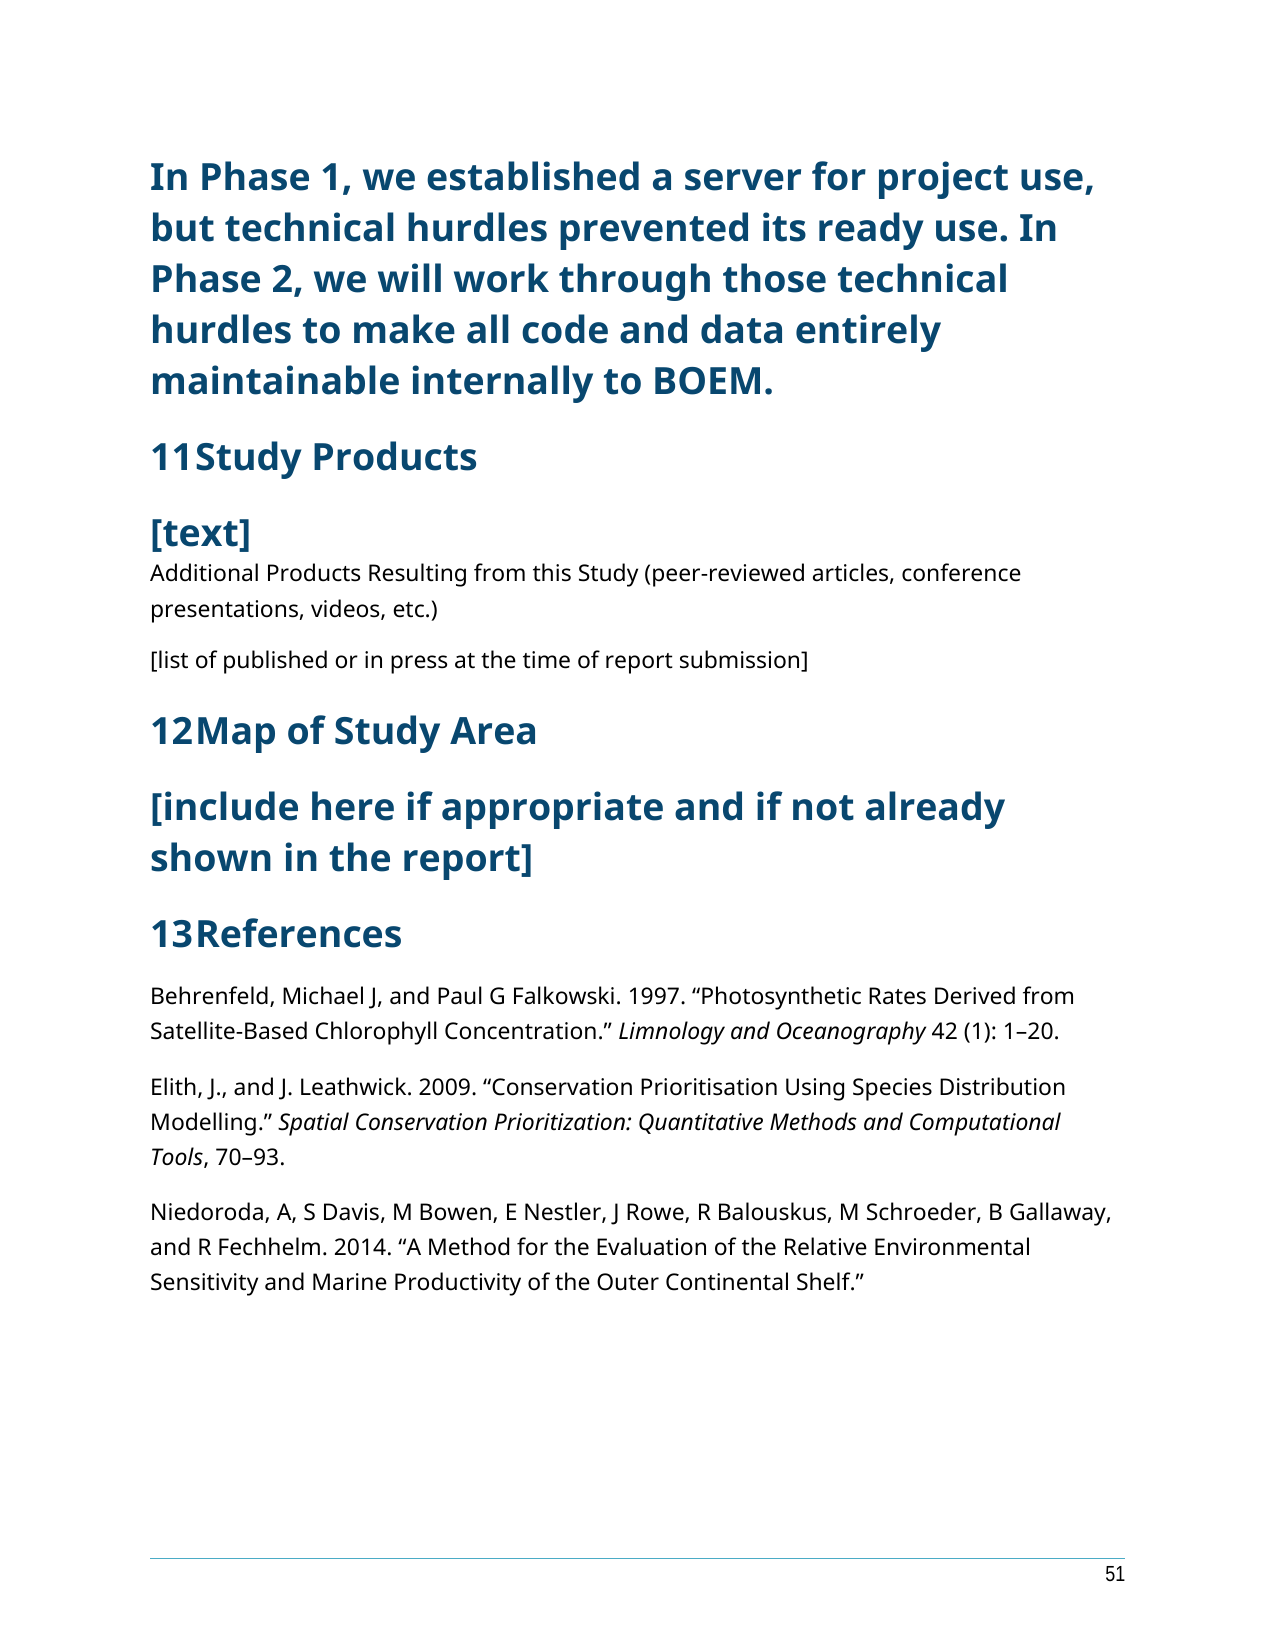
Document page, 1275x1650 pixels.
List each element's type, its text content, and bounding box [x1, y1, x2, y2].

subtitle References [150, 908, 1125, 959]
text Niedoroda, A, S Davis, M Bowen, E Nestler, J Rowe, R Balouskus, M Schroeder, B Gallaway, and R Fechhelm. 2014. “A Method for the Evaluation of the Relative Environmental Sensitivity and Marine Productivity of the Outer Continental Shelf.” [150, 1196, 1125, 1298]
text Additional Products Resulting from this Study (peer-reviewed articles, conference presentations, videos, etc.) [150, 557, 1125, 624]
text [list of published or in press at the time of report submission] [150, 644, 1125, 675]
text Behrenfeld, Michael J, and Paul G Falkowski. 1997. “Photosynthetic Rates Derived from Satellite-Based Chlorophyll Concentration.” Limnology and Oceanography 42 (1): 1–20. [150, 980, 1125, 1046]
subtitle Map of Study Area [150, 705, 1125, 756]
text Elith, J., and J. Leathwick. 2009. “Conservation Prioritisation Using Species Distribution Modelling.” Spatial Conservation Prioritization: Quantitative Methods and Computational Tools, 70–93. [150, 1071, 1125, 1172]
subtitle Study Products [150, 430, 1125, 481]
